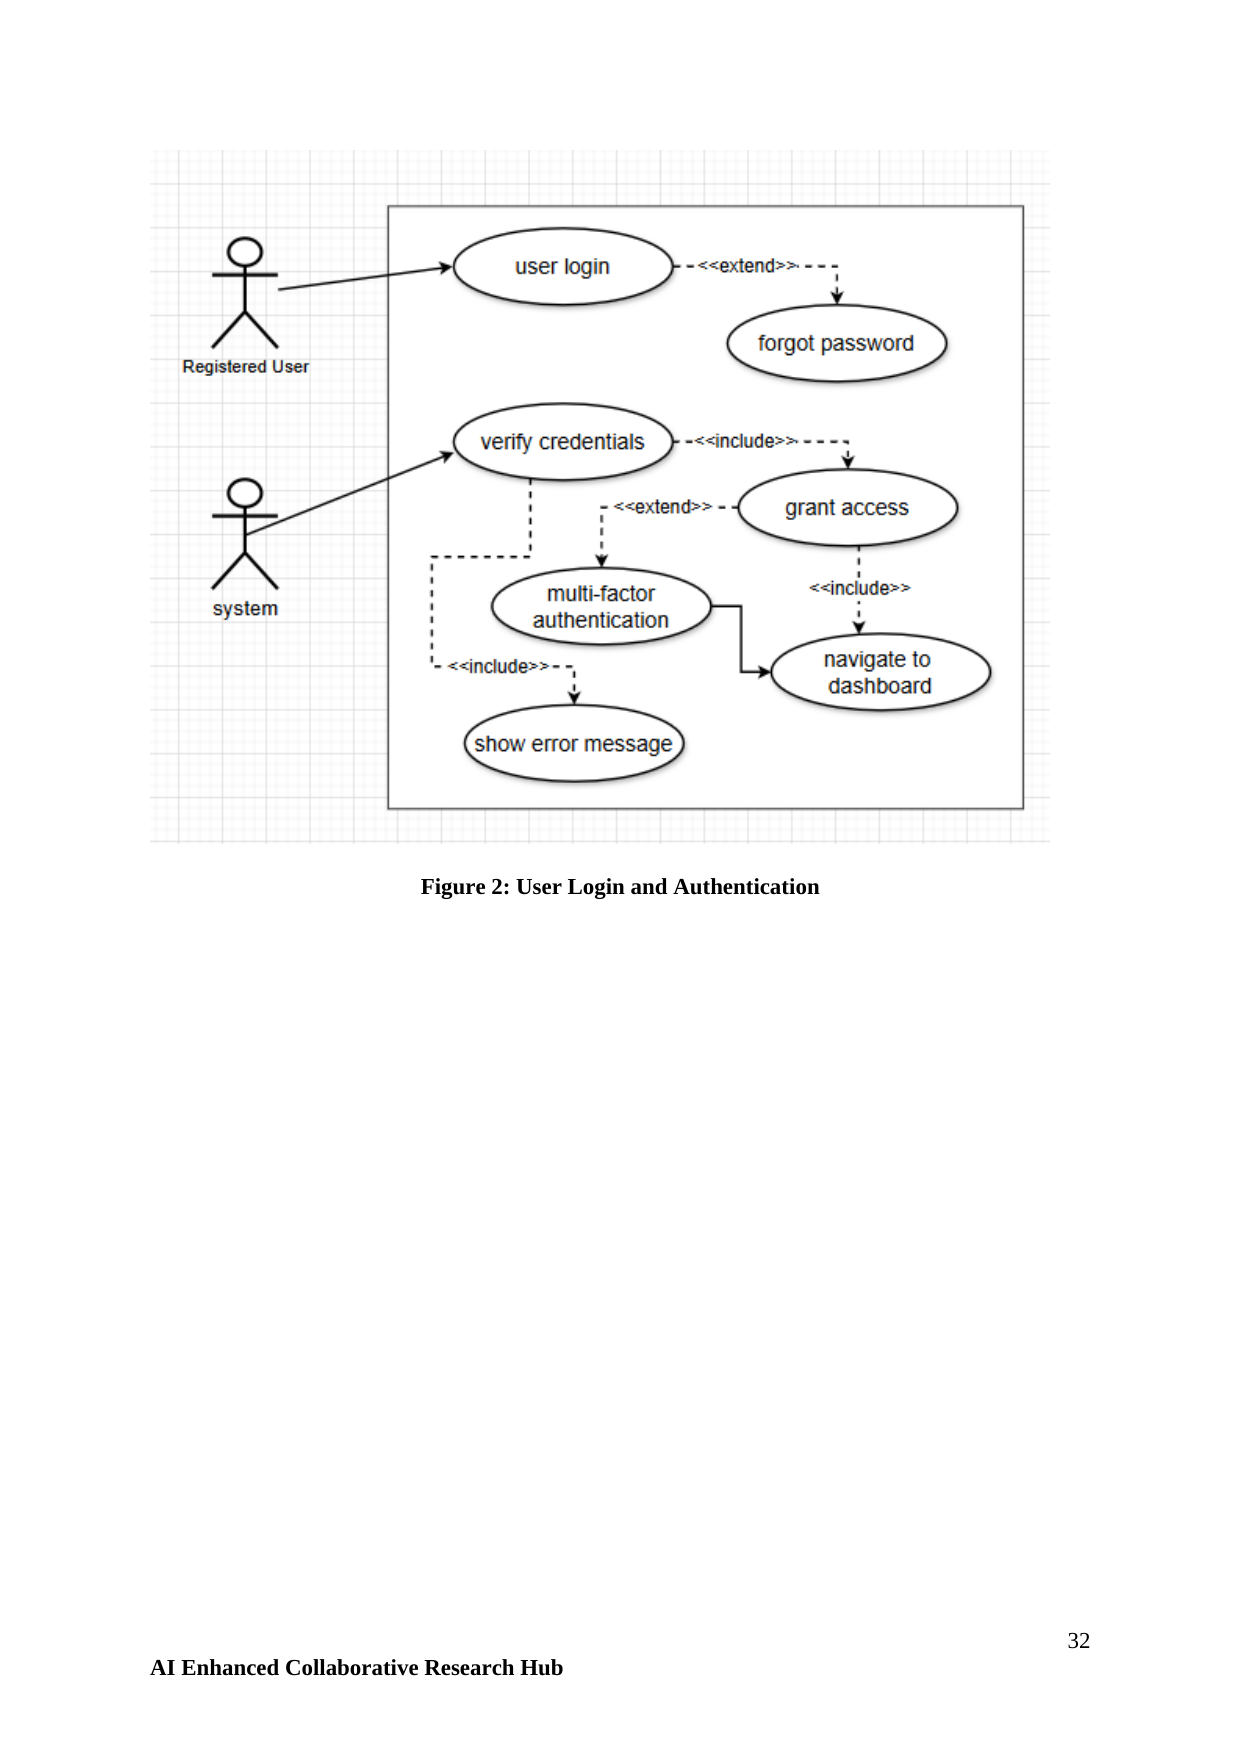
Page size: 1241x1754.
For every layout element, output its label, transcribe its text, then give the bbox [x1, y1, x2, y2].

text Figure 2: User Login and Authentication [150, 873, 1090, 899]
picture [150, 150, 1050, 844]
